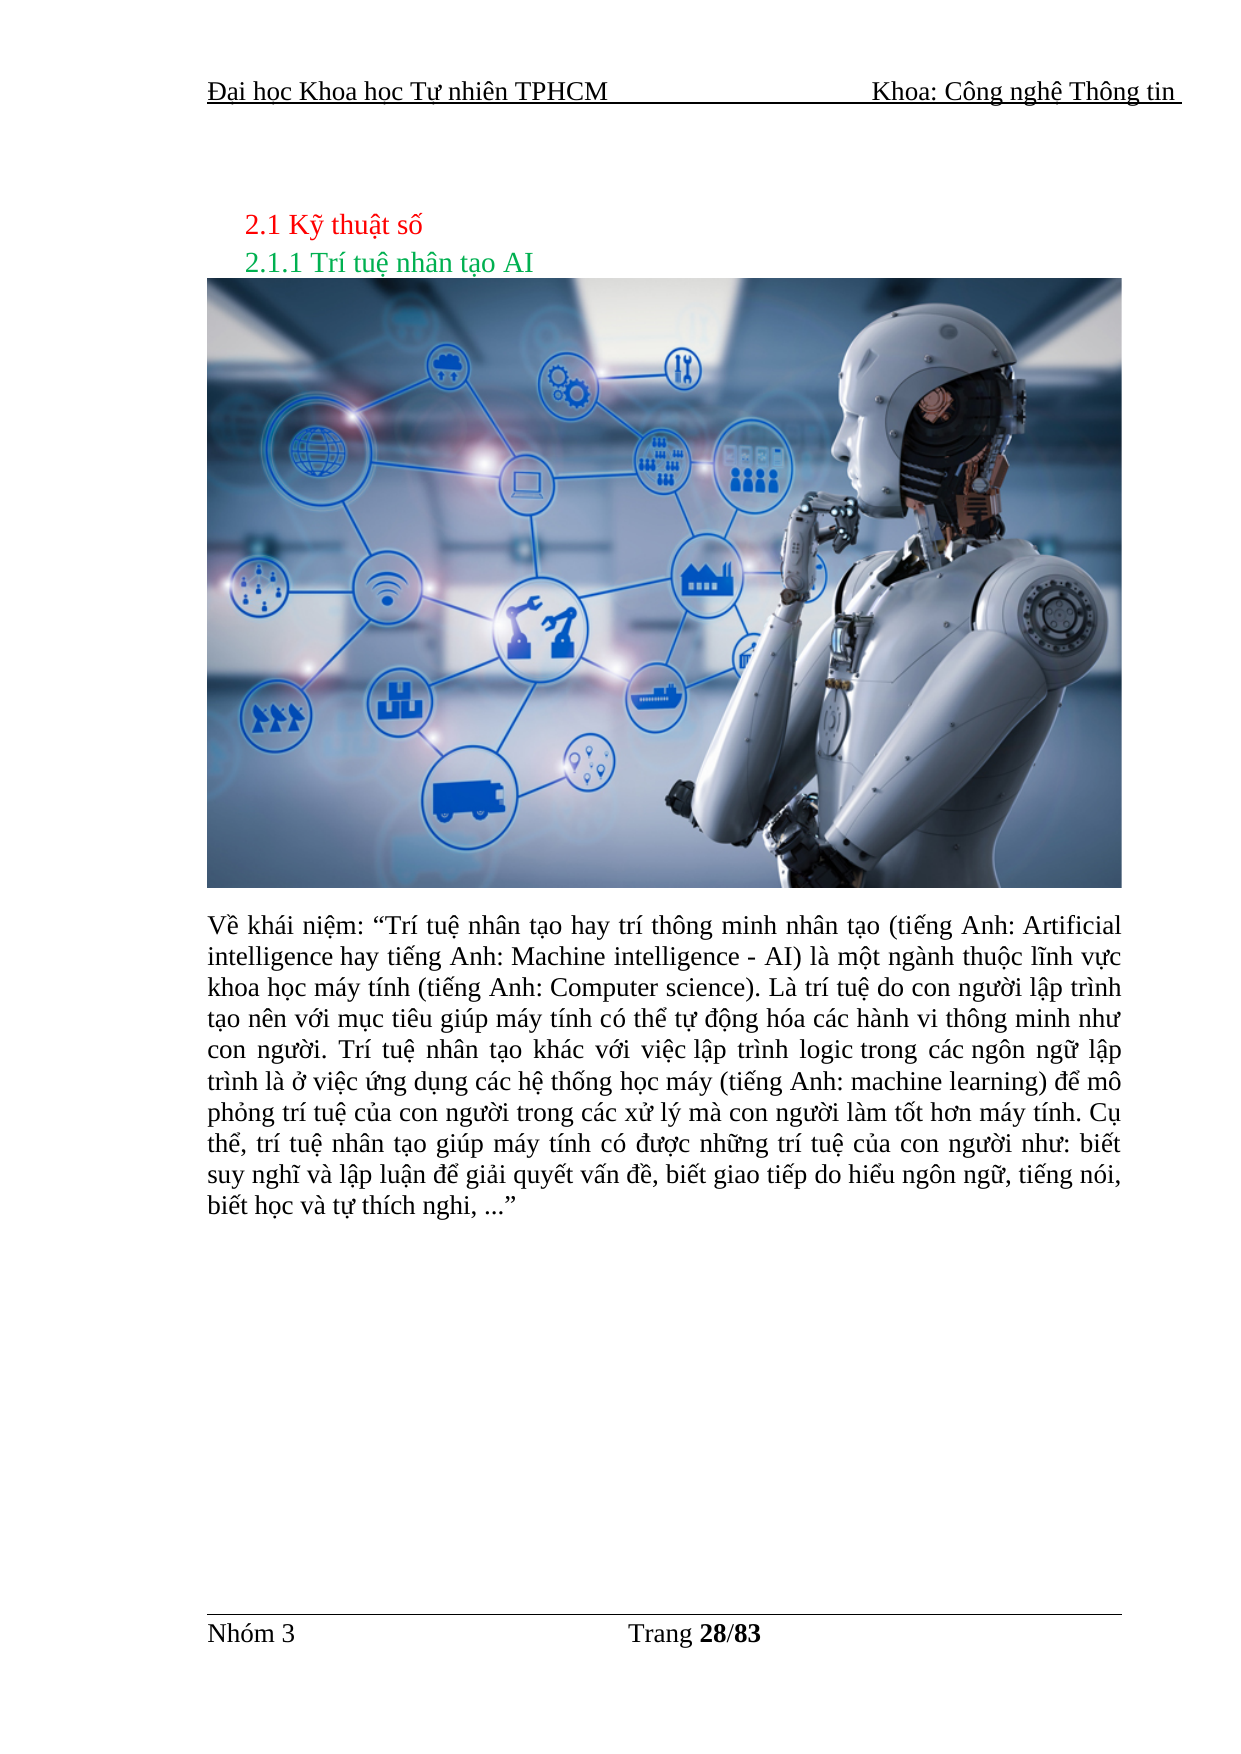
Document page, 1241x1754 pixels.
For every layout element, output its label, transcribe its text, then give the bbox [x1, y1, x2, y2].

subtitle 2.1.1 Trí tuệ nhân tạo AI [244, 245, 1122, 278]
subtitle 2.1 Kỹ thuật số [244, 207, 1122, 241]
text Về khái niệm: “Trí tuệ nhân tạo hay trí thông minh nhân tạo (tiếng Anh: Artificial intelligence hay tiếng Anh: Machine intelligence - AI) là một ngành thuộc lĩnh vực khoa học máy tính (tiếng Anh: Computer science). Là trí tuệ do con người lập trình tạo nên với mục tiêu giúp máy tính có thể tự động hóa các hành vi thông minh như con người. Trí tuệ nhân tạo khác với việc lập trình logic trong các ngôn ngữ lập trình là ở việc ứng dụng các hệ thống học máy (tiếng Anh: machine learning) để mô phỏng trí tuệ của con người trong các xử lý mà con người làm tốt hơn máy tính. Cụ thể, trí tuệ nhân tạo giúp máy tính có được những trí tuệ của con người như: biết suy nghĩ và lập luận để giải quyết vấn đề, biết giao tiếp do hiểu ngôn ngữ, tiếng nói, biết học và tự thích nghi, ...” [207, 909, 1122, 1220]
picture [207, 278, 1122, 888]
